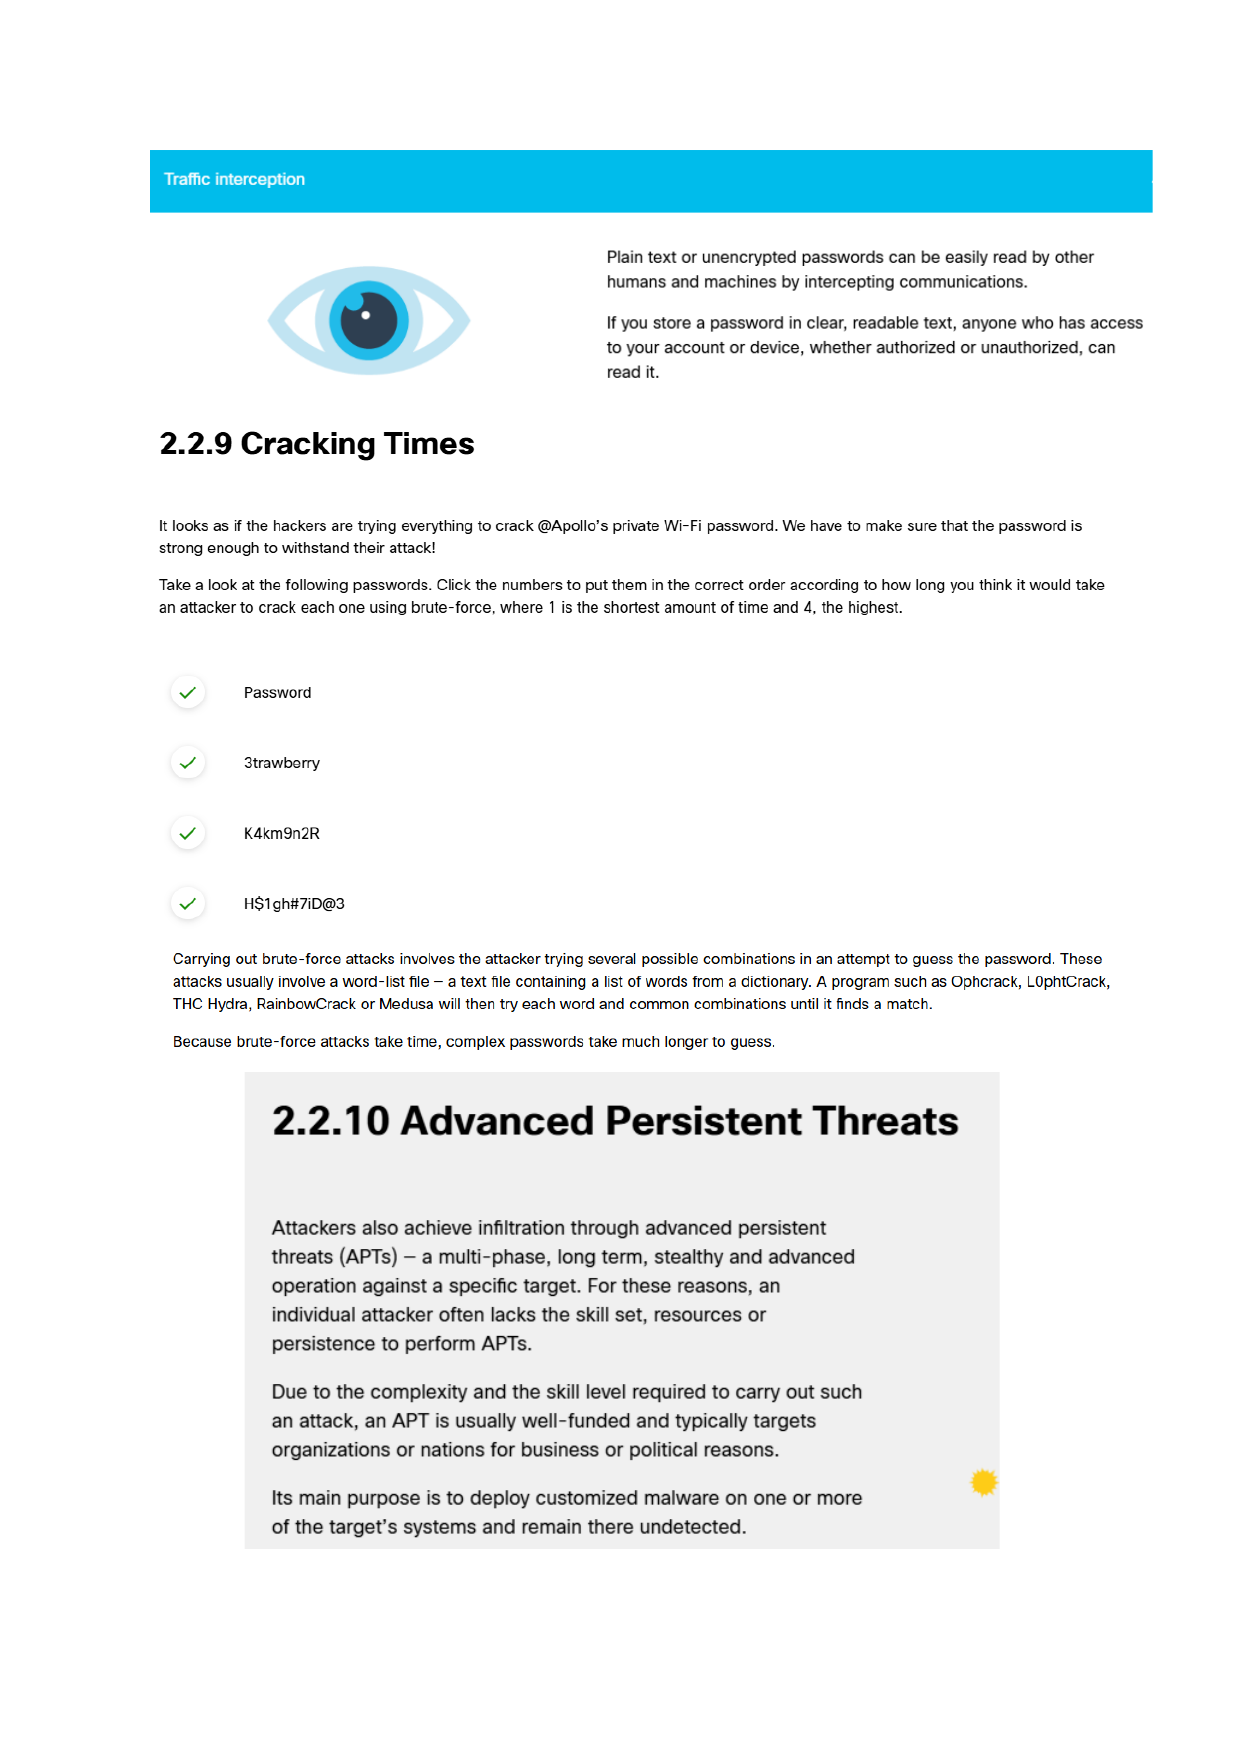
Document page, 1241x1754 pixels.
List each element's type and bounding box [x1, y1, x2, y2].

picture [150, 424, 1125, 929]
picture [150, 930, 1130, 1054]
picture [249, 176, 256, 184]
picture [165, 173, 174, 184]
picture [258, 173, 304, 187]
picture [150, 213, 1153, 423]
picture [216, 173, 248, 184]
picture [174, 173, 209, 184]
picture [243, 1072, 999, 1548]
